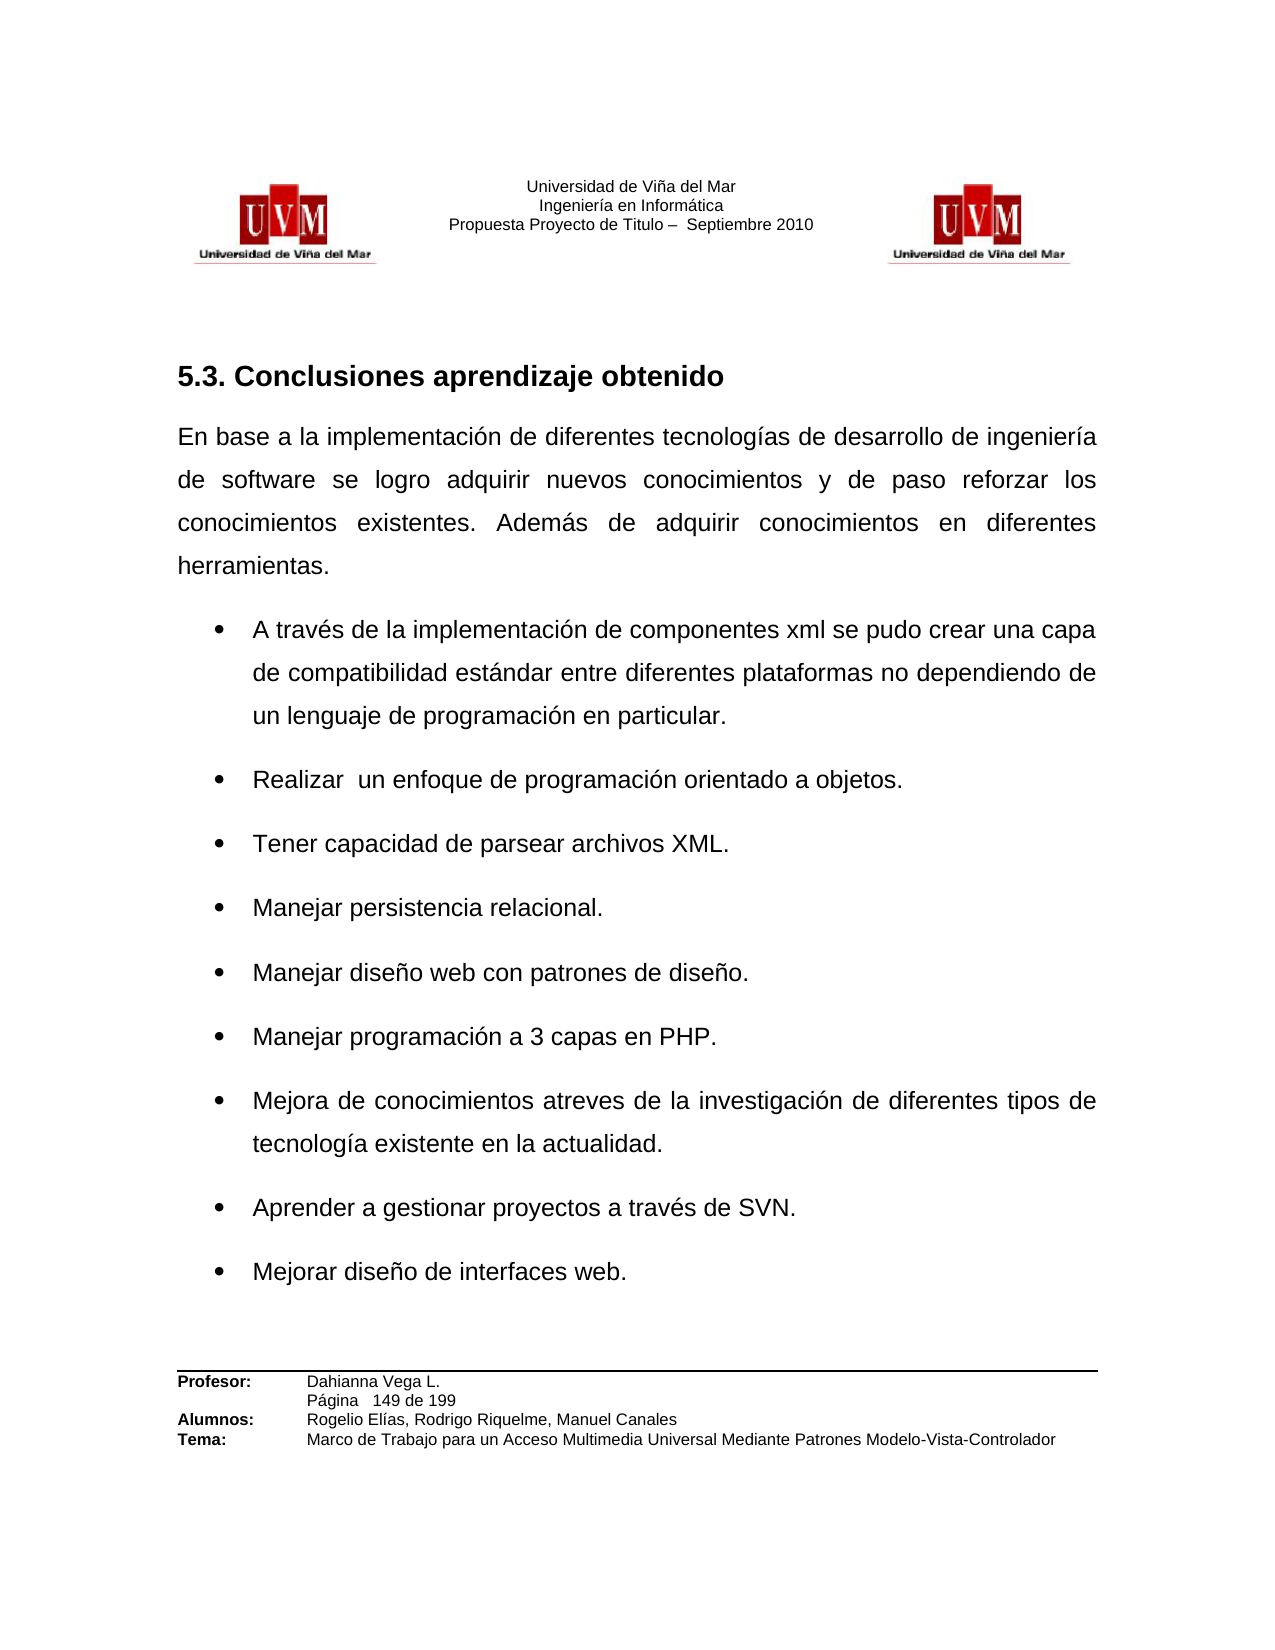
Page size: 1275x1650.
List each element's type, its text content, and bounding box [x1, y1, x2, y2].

list Aprender a gestionar proyectos a través de SVN. [215, 1193, 1098, 1222]
list Manejar diseño web con patrones de diseño. [215, 957, 1098, 986]
list A través de la implementación de componentes xml se pudo crear una capa de compatibilidad estándar entre diferentes plataformas no dependiendo de un lenguaje de programación en particular. [215, 615, 1098, 730]
text En base a la implementación de diferentes tecnologías de desarrollo de ingeniería de software se logro adquirir nuevos conocimientos y de paso reforzar los conocimientos existentes. Además de adquirir conocimientos en diferentes herramientas. [177, 422, 1098, 580]
list Tener capacidad de parsear archivos XML. [215, 829, 1098, 858]
list Manejar persistencia relacional. [215, 893, 1098, 922]
picture [871, 176, 1084, 267]
subtitle 5.3. Conclusiones aprendizaje obtenido [177, 359, 1098, 392]
list Manejar programación a 3 capas en PHP. [215, 1022, 1098, 1050]
list Mejorar diseño de interfaces web. [215, 1257, 1098, 1286]
list Mejora de conocimientos atreves de la investigación de diferentes tipos de tecnología existente en la actualidad. [215, 1086, 1098, 1158]
list Realizar un enfoque de programación orientado a objetos. [215, 765, 1098, 794]
picture [177, 176, 390, 267]
